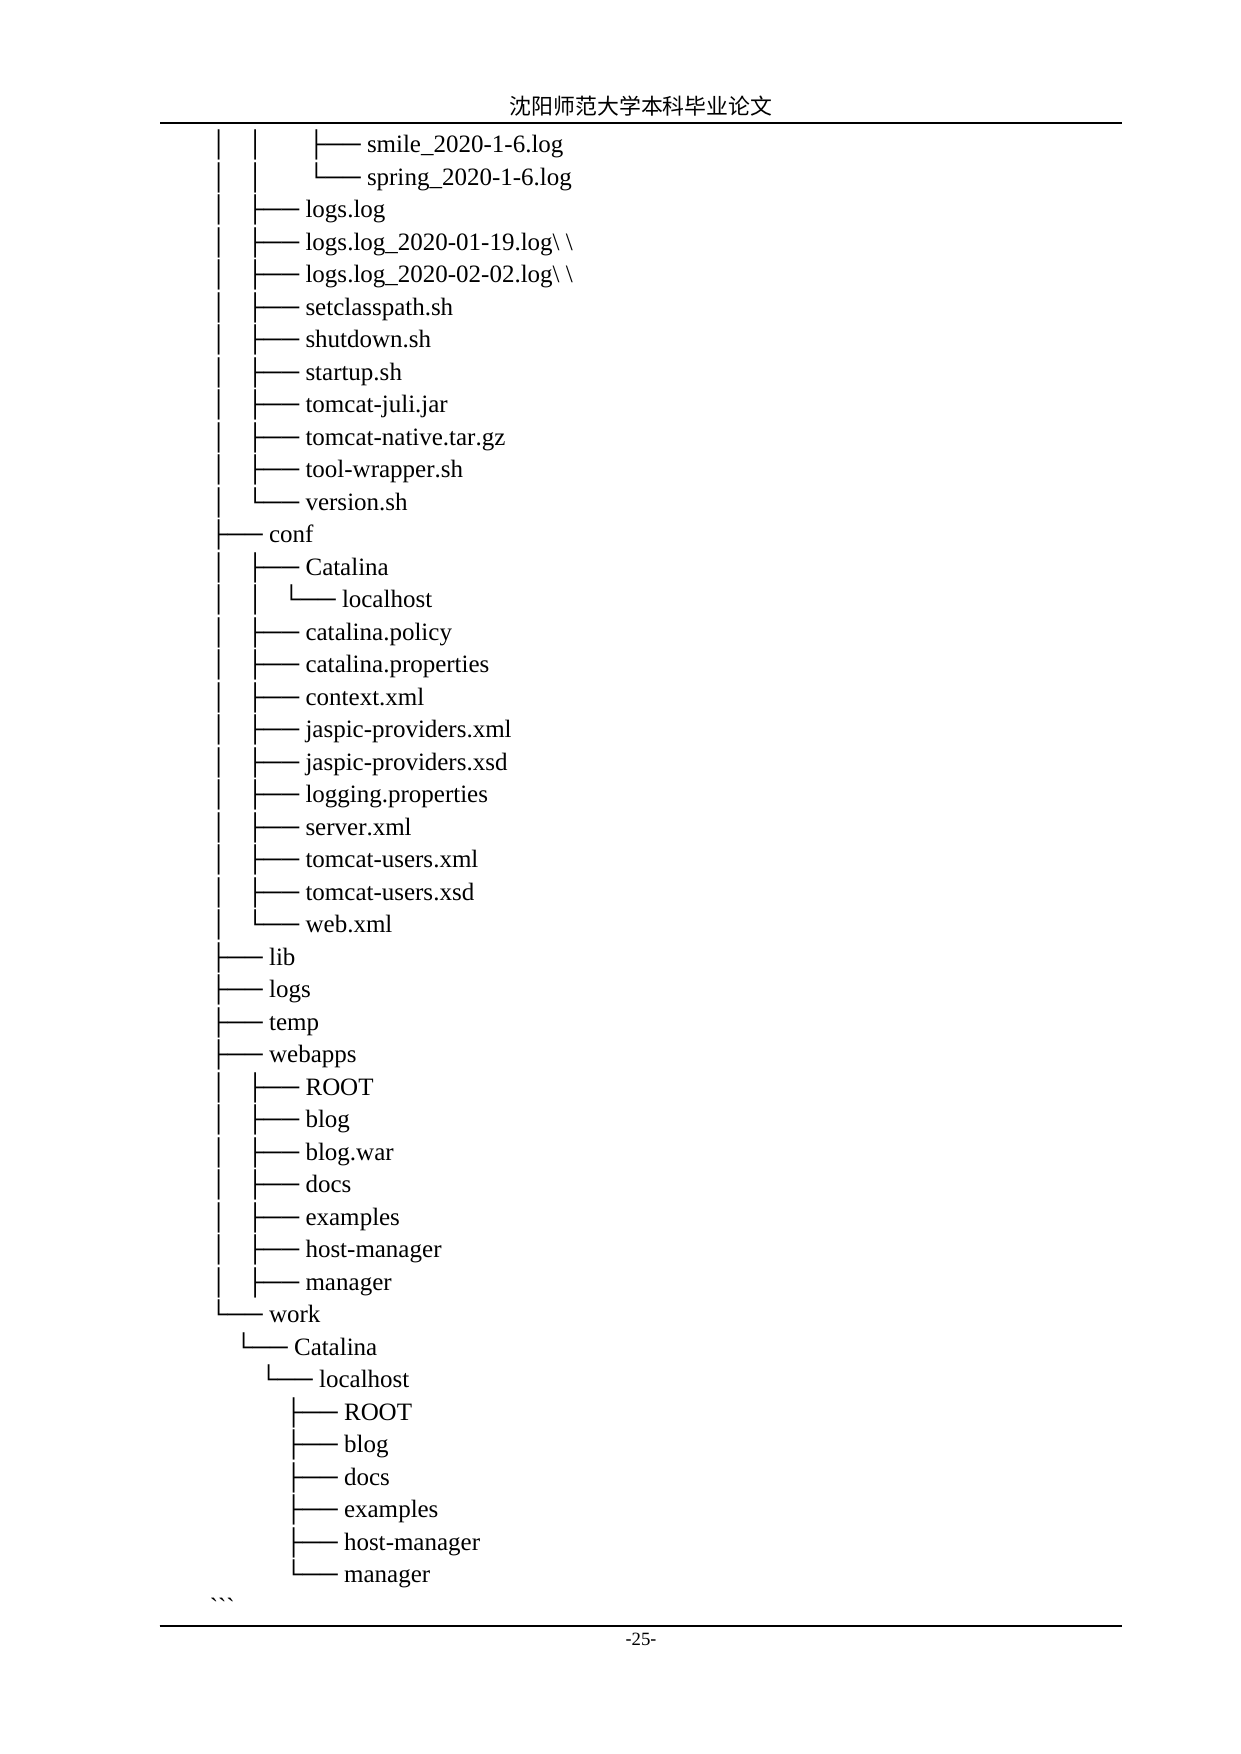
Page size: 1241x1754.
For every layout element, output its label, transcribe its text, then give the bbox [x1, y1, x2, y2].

text ├── temp [159, 1005, 1122, 1037]
text │ ├── tomcat-users.xsd [159, 875, 1122, 907]
text │ ├── catalina.properties [159, 647, 1122, 680]
text └── Catalina [159, 1330, 1122, 1362]
text └── manager [159, 1557, 1122, 1590]
text │ ├── tool-wrapper.sh [159, 452, 1122, 485]
text ├── blog [159, 1427, 1122, 1460]
text │ ├── docs [159, 1167, 1122, 1200]
text │ └── version.sh [159, 485, 1122, 517]
text │ ├── jaspic-providers.xsd [159, 745, 1122, 777]
text │ ├── jaspic-providers.xml [159, 712, 1122, 745]
text │ ├── tomcat-users.xml [159, 842, 1122, 875]
text │ │ └── spring_2020-1-6.log [159, 160, 1122, 192]
text ├── host-manager [159, 1525, 1122, 1557]
text ├── lib [159, 940, 1122, 972]
text │ ├── blog [159, 1102, 1122, 1135]
text │ ├── examples [159, 1200, 1122, 1232]
text │ ├── blog.war [159, 1135, 1122, 1167]
text │ ├── startup.sh [159, 355, 1122, 387]
text ├── ROOT [159, 1395, 1122, 1427]
text │ ├── manager [159, 1265, 1122, 1297]
text │ ├── tomcat-juli.jar [159, 387, 1122, 420]
text │ ├── tomcat-native.tar.gz [159, 420, 1122, 452]
text │ │ └── localhost [159, 582, 1122, 615]
text │ ├── logs.log [159, 192, 1122, 225]
text │ ├── shutdown.sh [159, 322, 1122, 355]
text │ ├── setclasspath.sh [159, 290, 1122, 322]
text └── work [159, 1297, 1122, 1330]
text │ ├── logs.log_2020-02-02.log\ \ [159, 257, 1122, 290]
text │ ├── catalina.policy [159, 615, 1122, 647]
text ├── webapps [159, 1037, 1122, 1070]
text │ ├── logs.log_2020-01-19.log\ \ [159, 225, 1122, 257]
text ├── examples [159, 1492, 1122, 1525]
text │ └── web.xml [159, 907, 1122, 940]
text │ ├── logging.properties [159, 777, 1122, 810]
text ├── logs [159, 972, 1122, 1005]
text │ ├── Catalina [159, 550, 1122, 582]
text │ ├── context.xml [159, 680, 1122, 712]
text │ ├── ROOT [159, 1070, 1122, 1102]
text ├── conf [159, 517, 1122, 550]
text │ │ ├── smile_2020-1-6.log [159, 127, 1122, 160]
text └── localhost [159, 1362, 1122, 1395]
text │ ├── server.xml [159, 810, 1122, 842]
text ``` [159, 1590, 1122, 1622]
text ├── docs [159, 1460, 1122, 1492]
text │ ├── host-manager [159, 1232, 1122, 1265]
